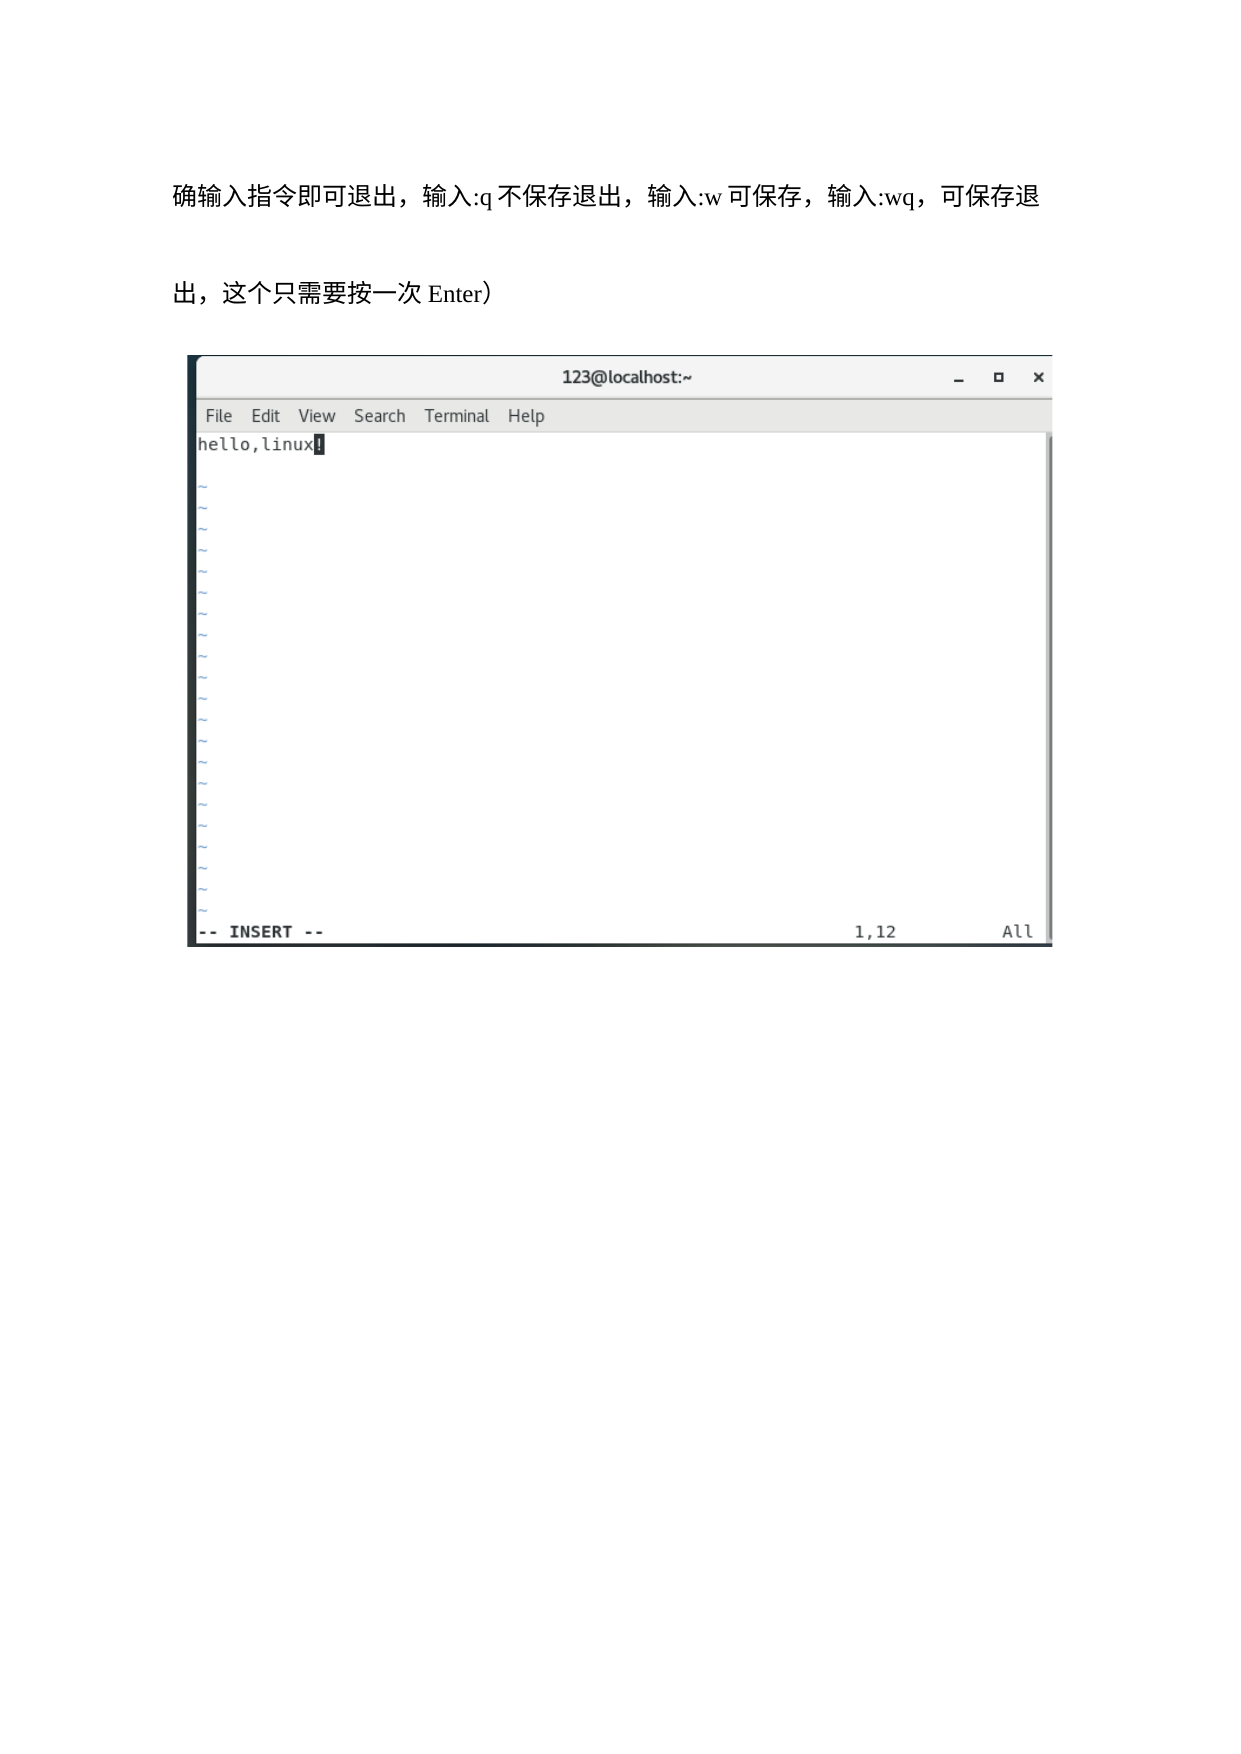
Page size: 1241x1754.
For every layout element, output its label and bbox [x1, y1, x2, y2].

picture [187, 355, 1053, 947]
text [173, 162, 1053, 324]
